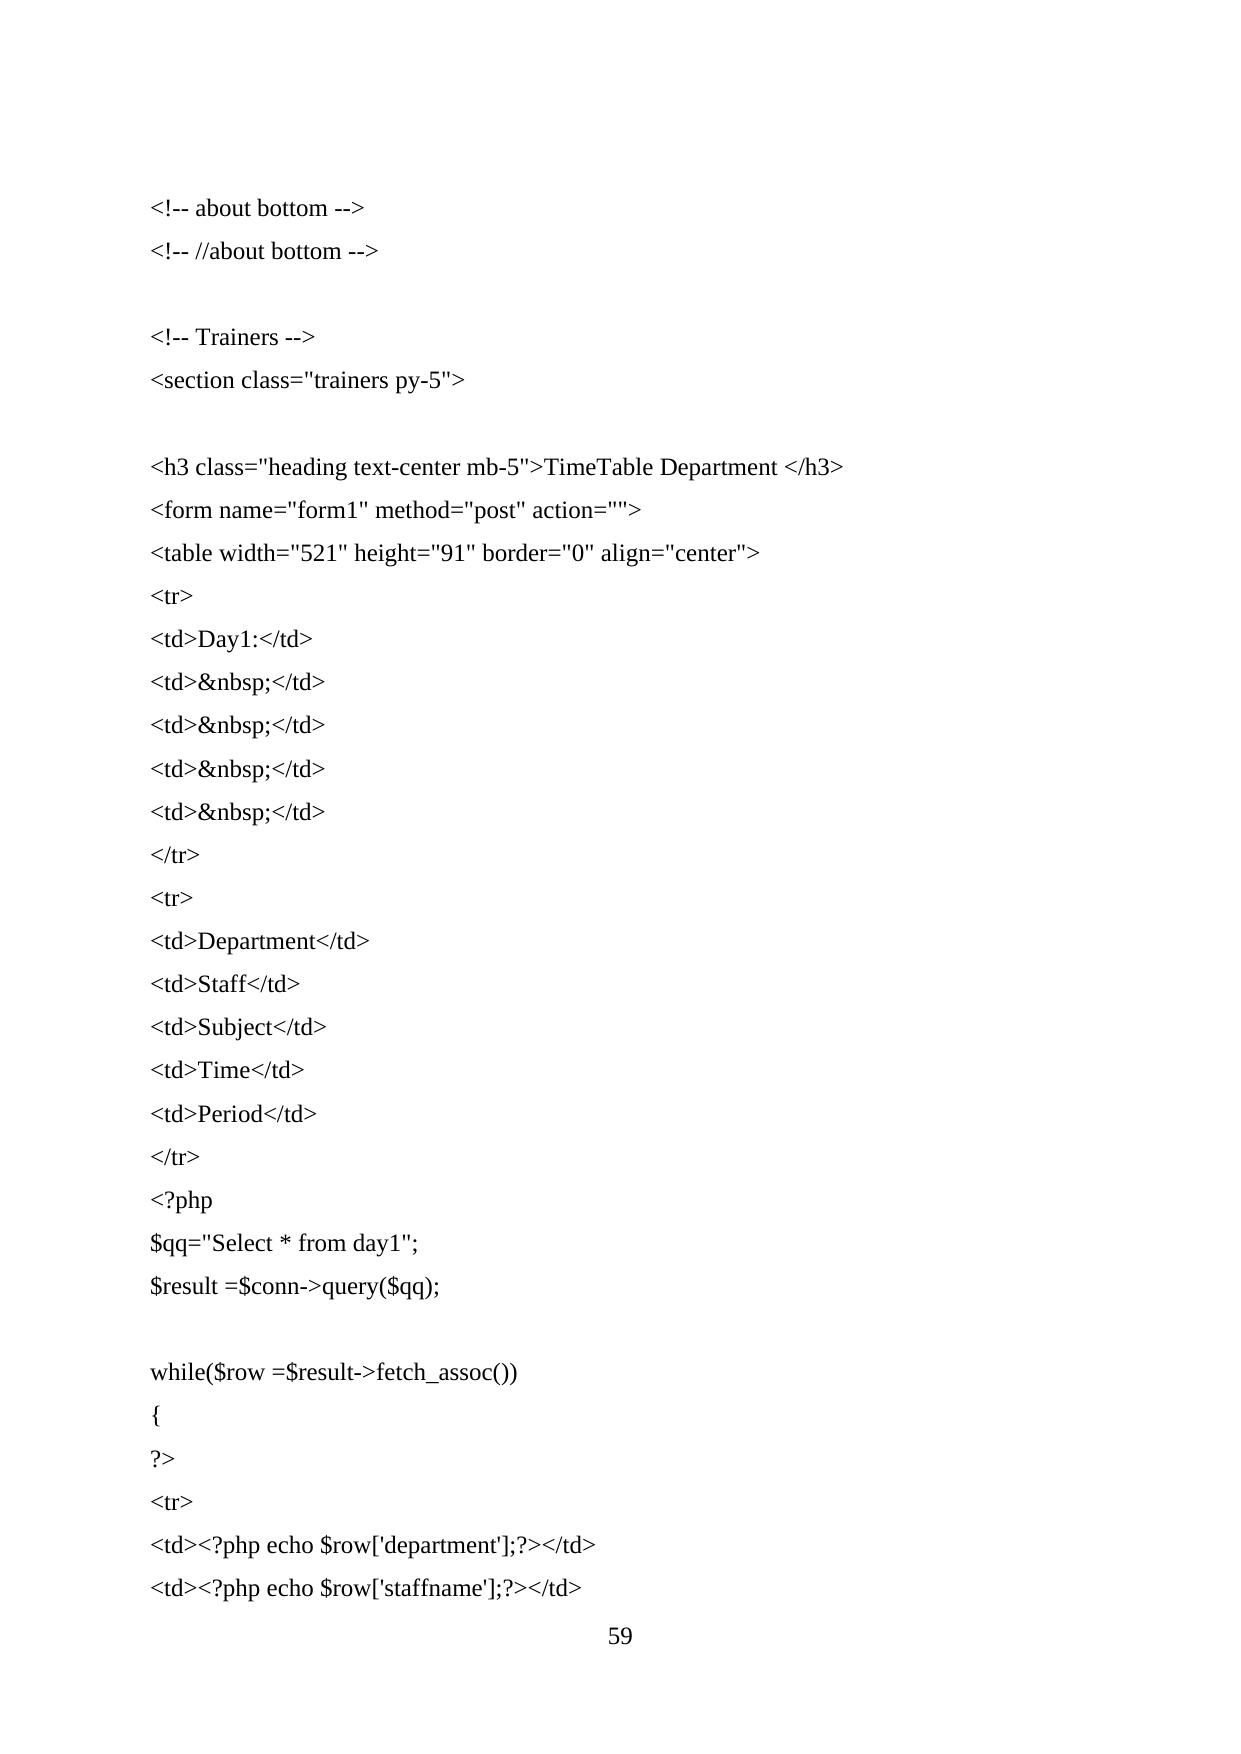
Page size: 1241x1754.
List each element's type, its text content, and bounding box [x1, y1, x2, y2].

text while($row =$result->fetch_assoc()) [150, 1357, 1090, 1386]
text <td>Period</td> [150, 1099, 1090, 1127]
text $result =$conn->query($qq); [150, 1271, 1090, 1300]
text <tr> [150, 1487, 1090, 1516]
text </tr> [150, 1142, 1090, 1171]
text </tr> [150, 840, 1090, 869]
text <?php [150, 1185, 1090, 1214]
text <td>Staff</td> [150, 969, 1090, 998]
text <td><?php echo $row['staffname'];?></td> [150, 1573, 1090, 1602]
text <section class="trainers py-5"> [150, 366, 1090, 394]
text $qq="Select * from day1"; [150, 1228, 1090, 1257]
text <table width="521" height="91" border="0" align="center"> [150, 538, 1090, 567]
text <td>&nbsp;</td> [150, 754, 1090, 782]
text <td>&nbsp;</td> [150, 667, 1090, 696]
text <td>Department</td> [150, 926, 1090, 955]
text <td>Day1:</td> [150, 624, 1090, 653]
text <td>Subject</td> [150, 1012, 1090, 1041]
text <!-- about bottom --> [150, 193, 1090, 222]
text <!-- Trainers --> [150, 322, 1090, 351]
text <td>&nbsp;</td> [150, 797, 1090, 826]
text <!-- //about bottom --> [150, 236, 1090, 265]
text <h3 class="heading text-center mb-5">TimeTable Department </h3> [150, 452, 1090, 481]
text { [150, 1401, 1090, 1429]
text <form name="form1" method="post" action=""> [150, 495, 1090, 524]
text <td>Time</td> [150, 1056, 1090, 1084]
text <td>&nbsp;</td> [150, 711, 1090, 739]
text <tr> [150, 581, 1090, 610]
text ?> [150, 1444, 1090, 1472]
text <tr> [150, 883, 1090, 912]
text <td><?php echo $row['department'];?></td> [150, 1530, 1090, 1559]
